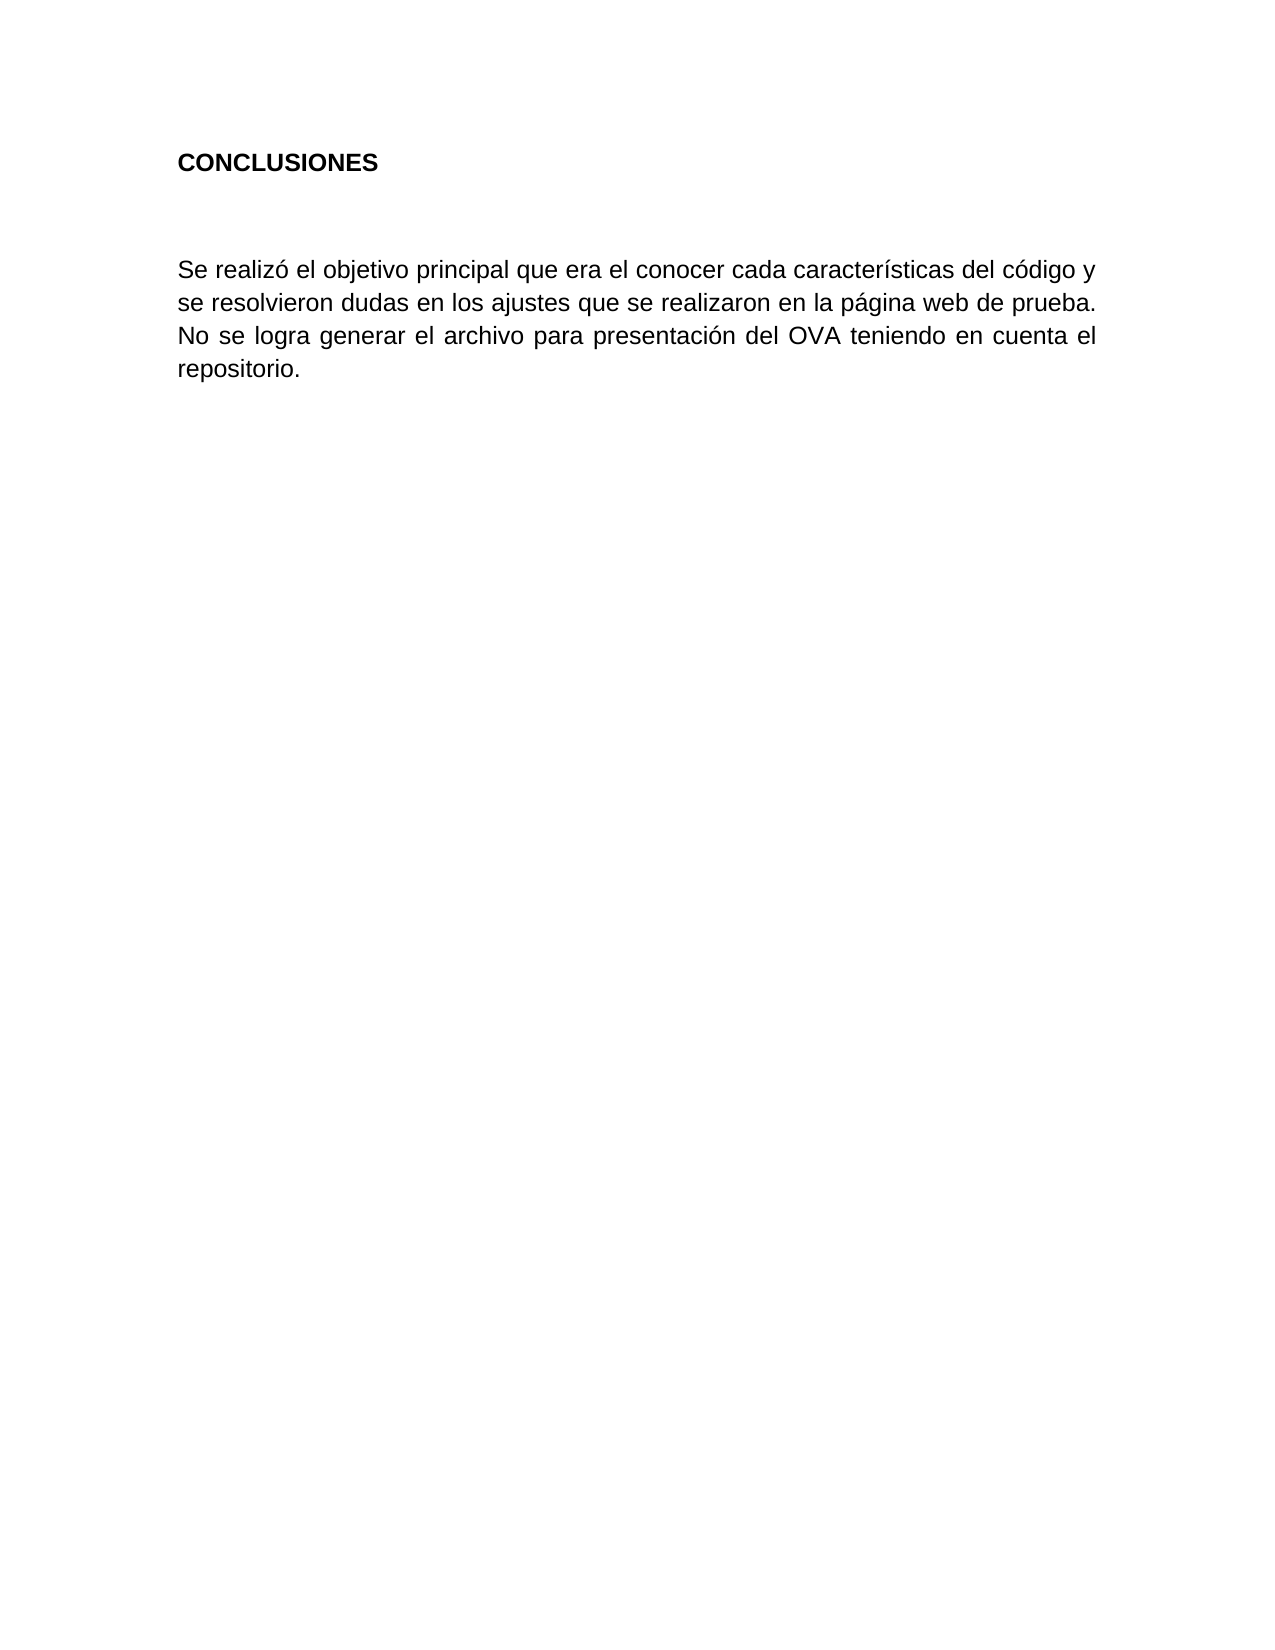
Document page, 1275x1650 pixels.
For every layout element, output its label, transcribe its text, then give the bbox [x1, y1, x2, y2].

text Se realizó el objetivo principal que era el conocer cada características del código y se resolvieron dudas en los ajustes que se realizaron en la página web de prueba. No se logra generar el archivo para presentación del OVA teniendo en cuenta el repositorio. [177, 255, 1098, 383]
text CONCLUSIONES [177, 148, 1098, 176]
